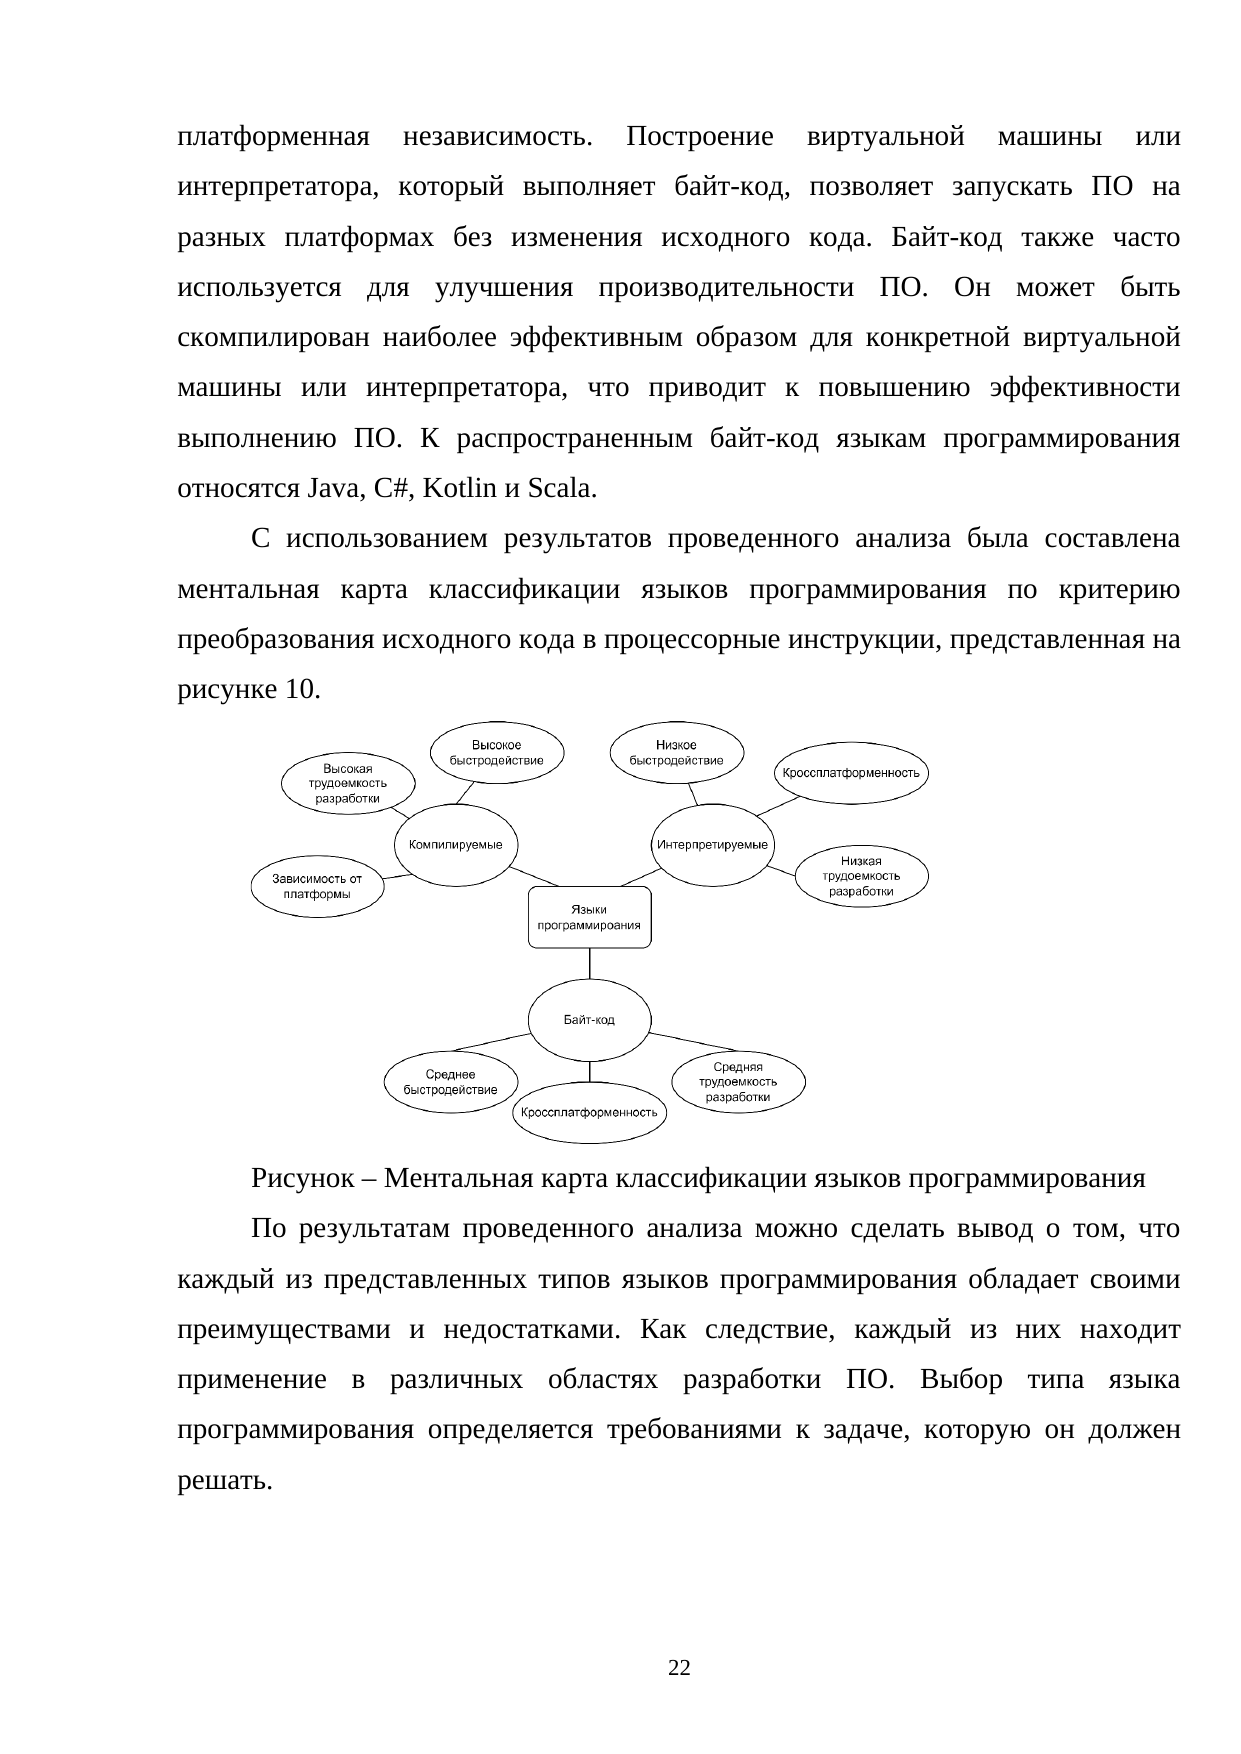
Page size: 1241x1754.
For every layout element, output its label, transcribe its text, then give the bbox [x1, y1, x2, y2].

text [177, 118, 1182, 504]
text С использованием результатов проведенного анализа была составлена ментальная карта классификации языков программирования по критерию преобразования исходного кода в процессорные инструкции, представленная на рисунке 10. [177, 521, 1182, 705]
text Рисунок – Ментальная карта классификации языков программирования [177, 1160, 1182, 1194]
text По результатам проведенного анализа можно сделать вывод о том, что каждый из представленных типов языков программирования обладает своими преимуществами и недостатками. Как следствие, каждый из них находит применение в различных областях разработки ПО. Выбор типа языка программирования определяется требованиями к задаче, которую он должен решать. [177, 1210, 1182, 1496]
picture [250, 721, 929, 1144]
